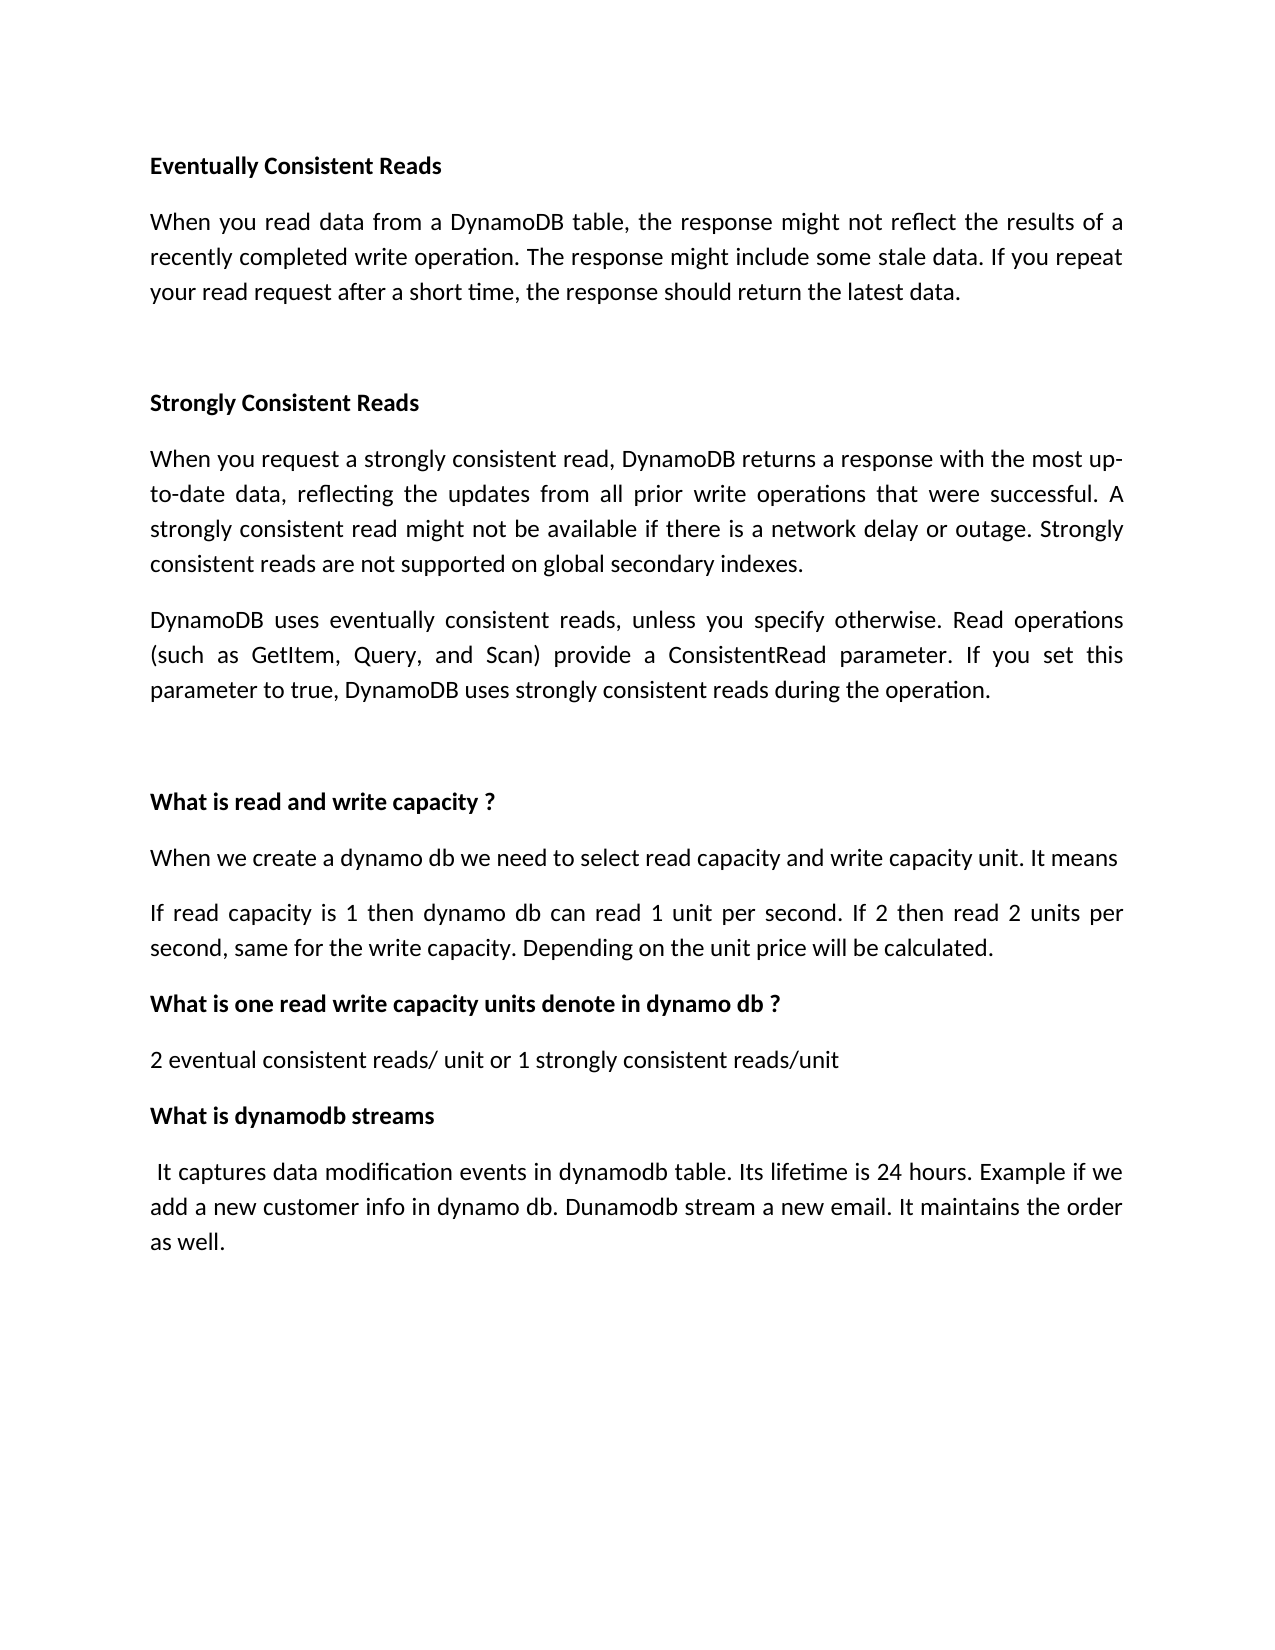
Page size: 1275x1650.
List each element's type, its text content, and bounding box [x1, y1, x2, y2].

text When we create a dynamo db we need to select read capacity and write capacity unit. It means [150, 842, 1125, 872]
text When you read data from a DynamoDB table, the response might not reflect the results of a recently completed write operation. The response might include some stale data. If you repeat your read request after a short time, the response should return the latest data. [150, 206, 1125, 306]
text What is one read write capacity units denote in dynamo db ? [150, 988, 1125, 1019]
text When you request a strongly consistent read, DynamoDB returns a response with the most up-to-date data, reflecting the updates from all prior write operations that were successful. A strongly consistent read might not be available if there is a network delay or outage. Strongly consistent reads are not supported on global secondary indexes. [150, 443, 1125, 579]
text If read capacity is 1 then dynamo db can read 1 unit per second. If 2 then read 2 units per second, same for the write capacity. Depending on the unit price will be calculated. [150, 897, 1125, 963]
text 2 eventual consistent reads/ unit or 1 strongly consistent reads/unit [150, 1044, 1125, 1075]
text Eventually Consistent Reads [150, 150, 1125, 181]
text DynamoDB uses eventually consistent reads, unless you specify otherwise. Read operations (such as GetItem, Query, and Scan) provide a ConsistentRead parameter. If you set this parameter to true, DynamoDB uses strongly consistent reads during the operation. [150, 604, 1125, 705]
text What is read and write capacity ? [150, 786, 1125, 816]
text Strongly Consistent Reads [150, 387, 1125, 418]
text What is dynamodb streams [150, 1100, 1125, 1131]
text It captures data modification events in dynamodb table. Its lifetime is 24 hours. Example if we add a new customer info in dynamo db. Dunamodb stream a new email. It maintains the order as well. [150, 1156, 1125, 1256]
